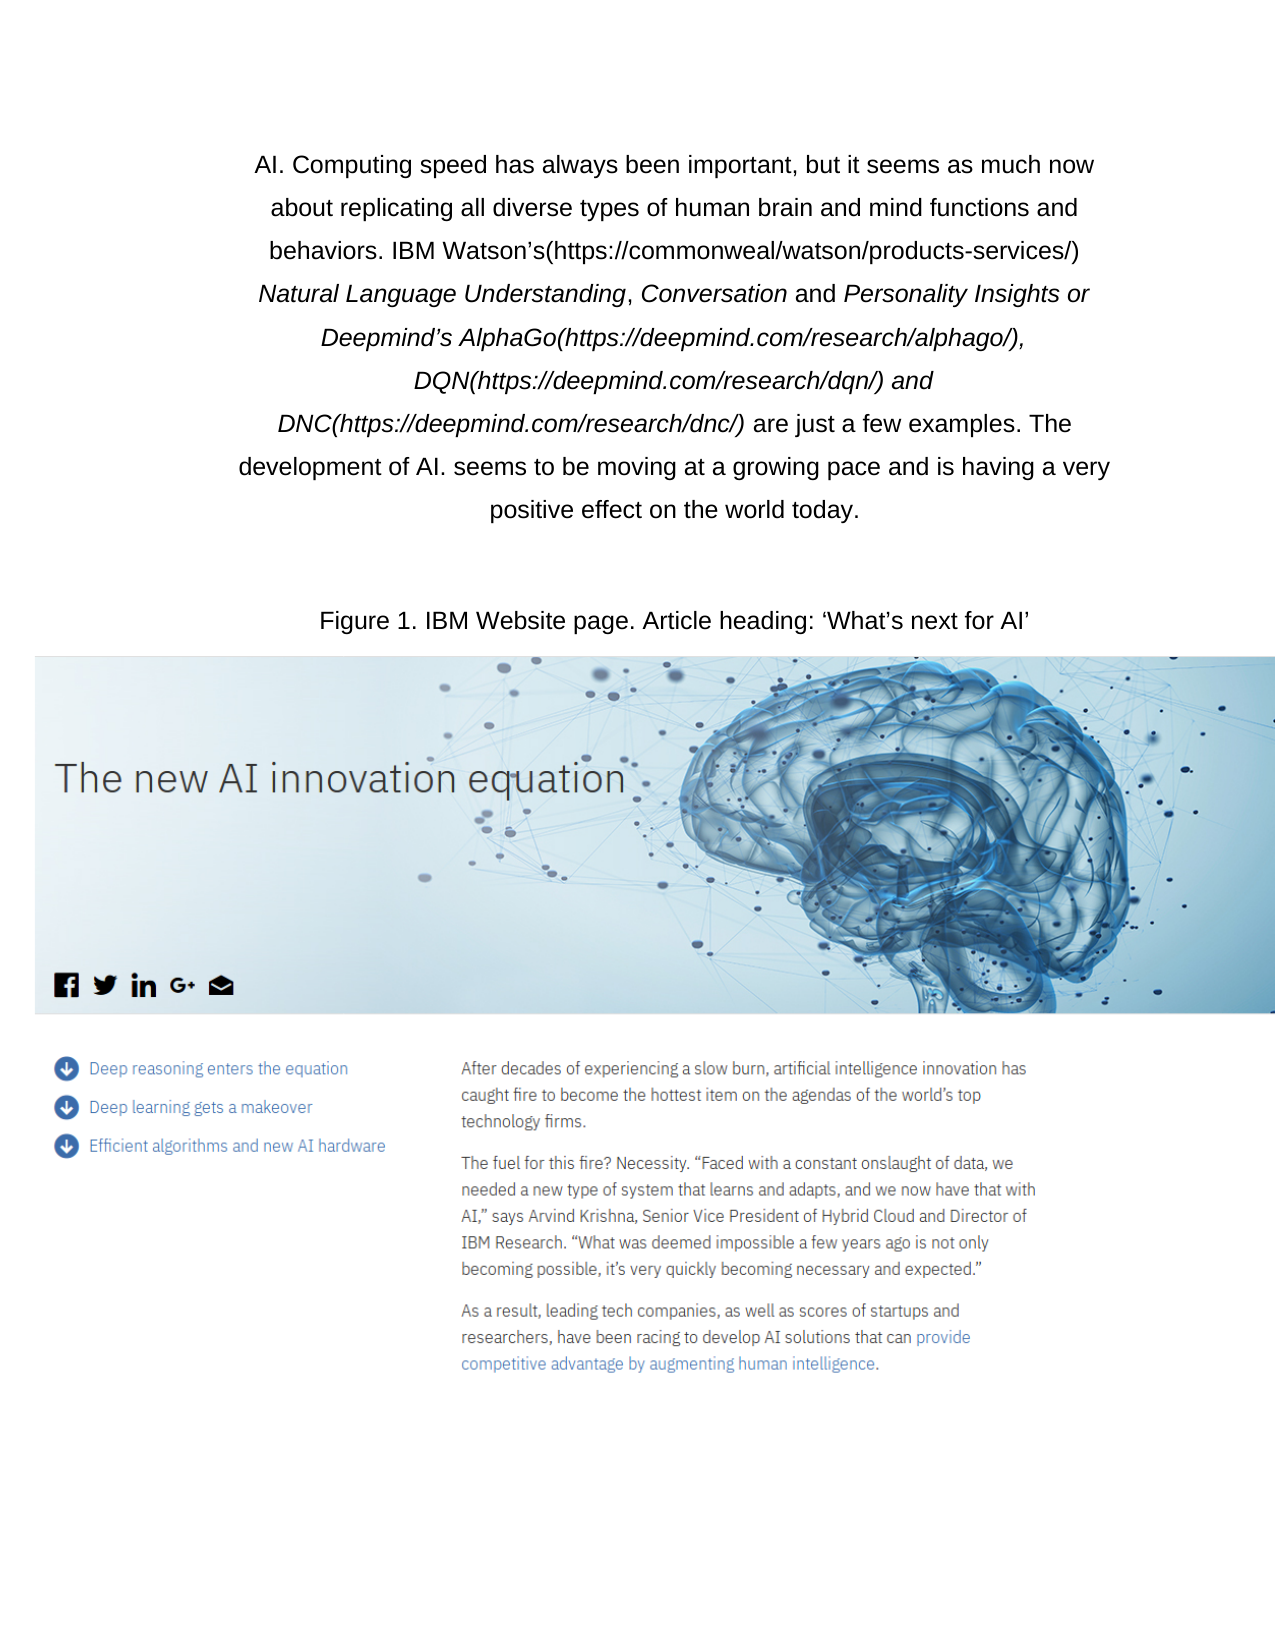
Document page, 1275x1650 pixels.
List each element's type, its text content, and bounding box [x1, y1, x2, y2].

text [224, 150, 1125, 524]
picture [34, 656, 1275, 1392]
text Figure 1. IBM Website page. Article heading: ‘What’s next for AI’ [224, 606, 1125, 635]
